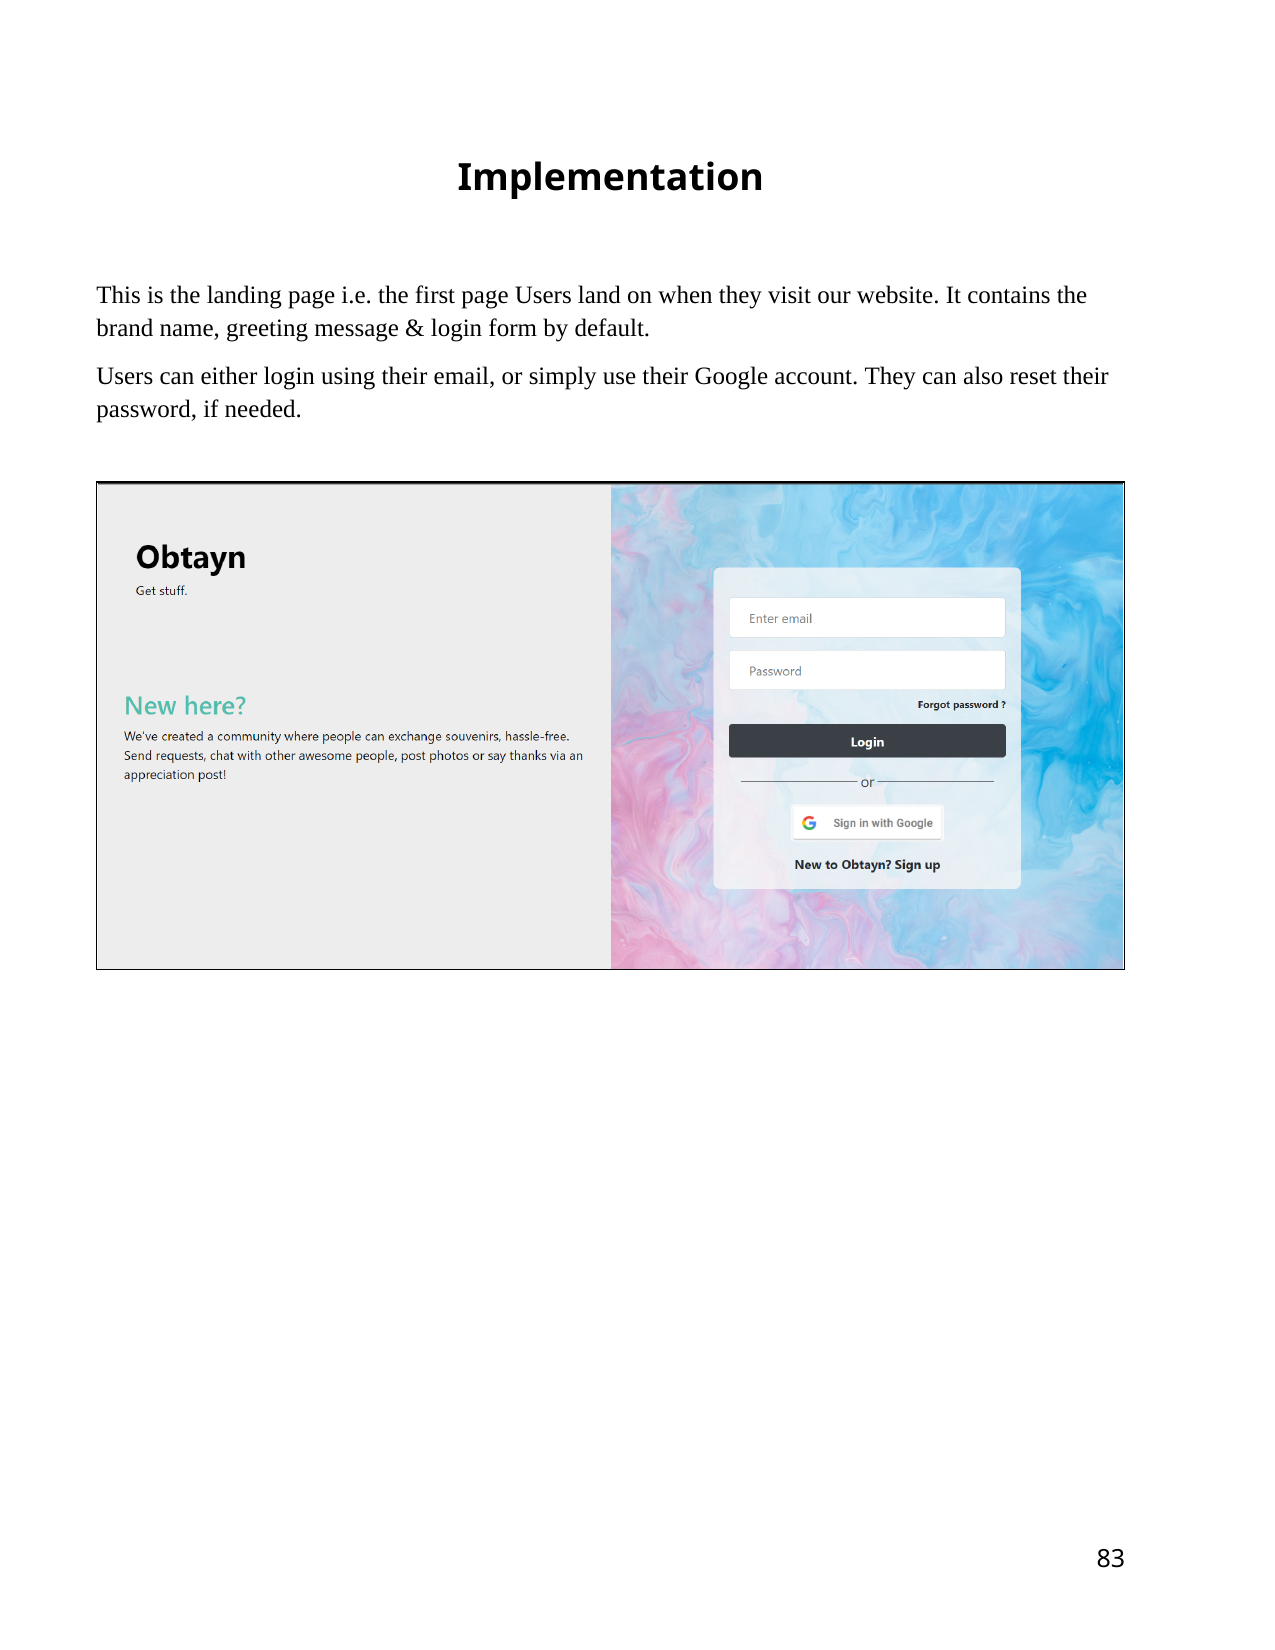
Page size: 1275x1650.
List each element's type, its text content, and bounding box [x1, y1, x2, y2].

text Users can either login using their email, or simply use their Google account. They can also reset their password, if needed. [96, 361, 1125, 423]
text This is the landing page i.e. the first page Users land on when they visit our website. It contains the brand name, greeting message & login form by default. [96, 280, 1125, 342]
picture [98, 483, 1123, 969]
subtitle Implementation [96, 150, 1125, 201]
picture [1101, 770, 1121, 780]
